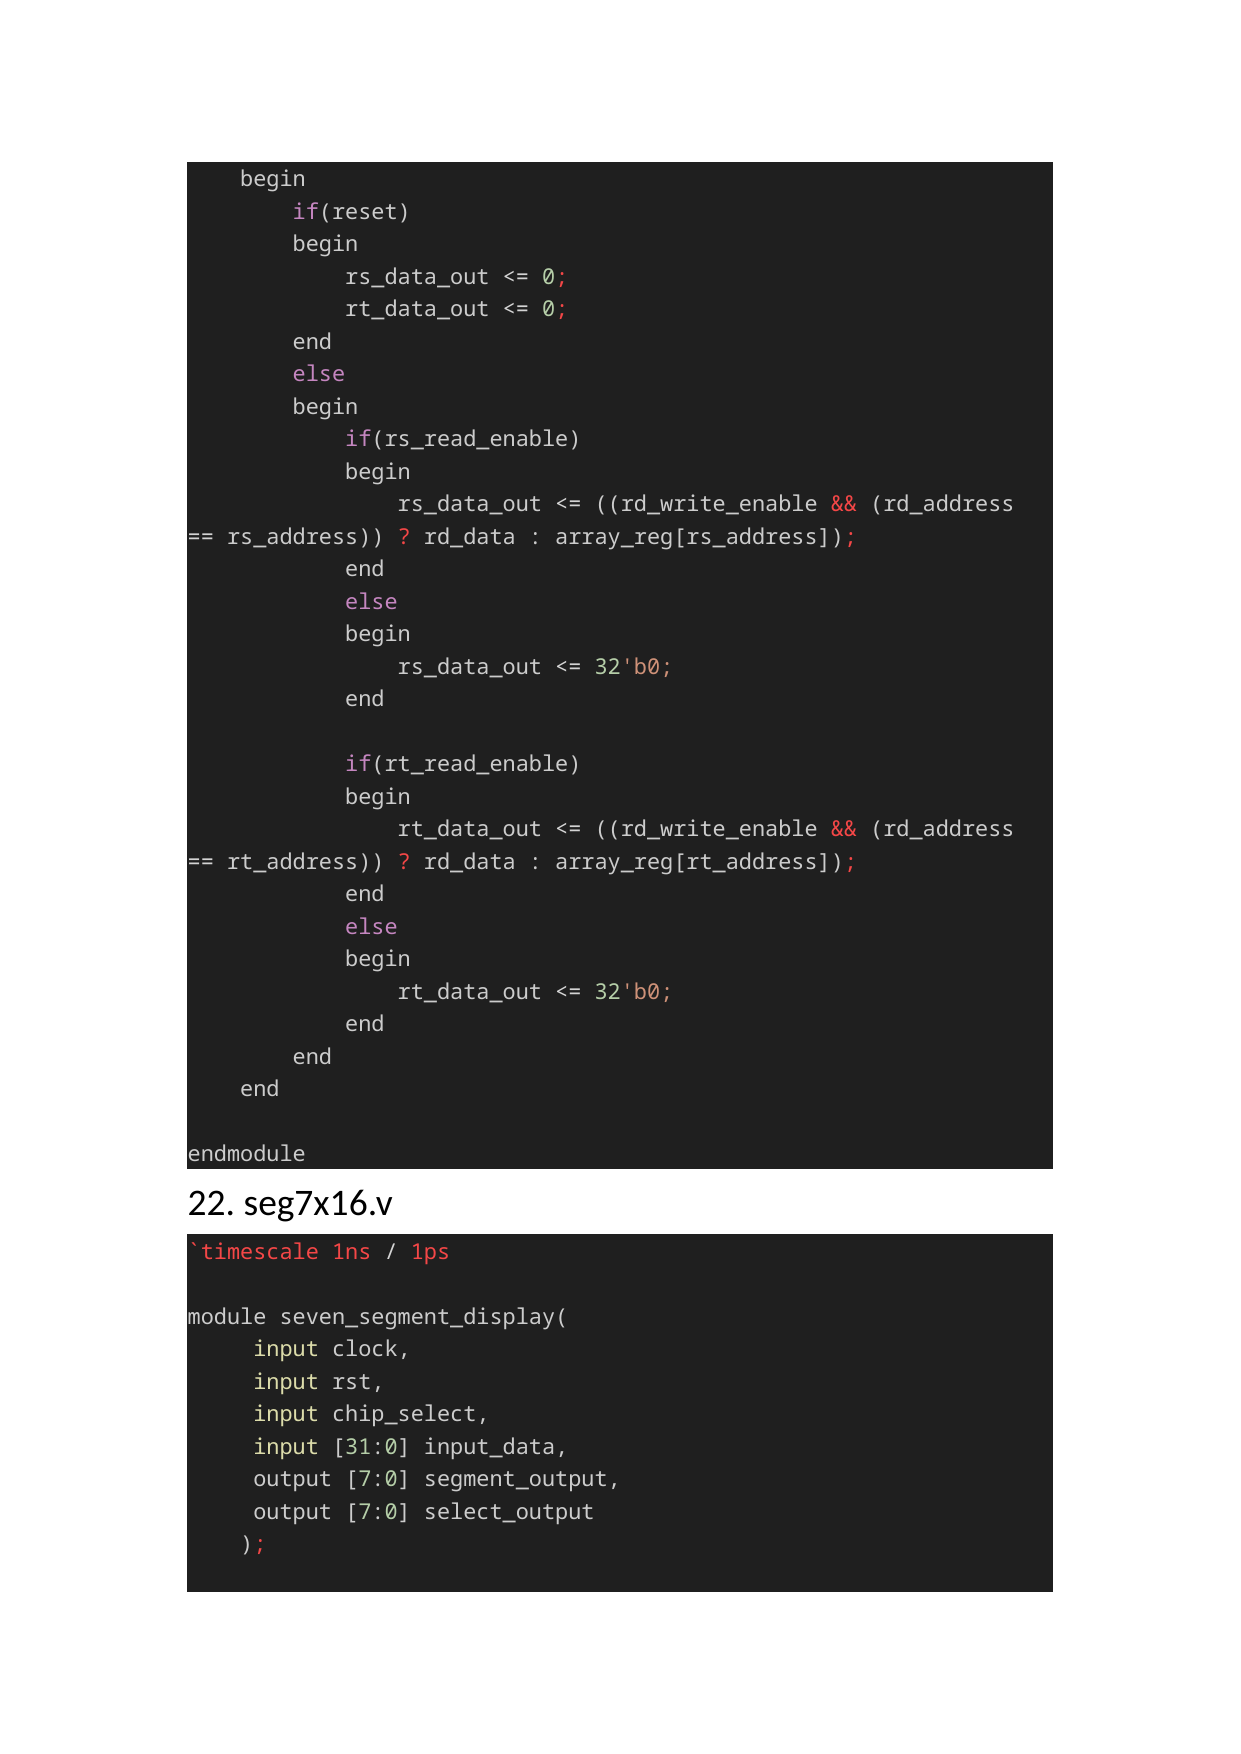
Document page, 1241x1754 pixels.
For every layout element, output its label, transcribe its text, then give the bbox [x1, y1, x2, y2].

text input rst, [187, 1364, 1053, 1397]
text else [187, 357, 1053, 389]
text output [7:0] segment_output, [187, 1462, 1053, 1494]
text begin [187, 454, 1053, 487]
text input [31:0] input_data, [187, 1429, 1053, 1462]
text end [187, 682, 1053, 714]
text begin [187, 162, 1053, 194]
text rs_data_out <= 32'b0; [187, 649, 1053, 682]
text end [187, 1039, 1053, 1072]
text begin [187, 779, 1053, 812]
text rs_data_out <= ((rd_write_enable && (rd_address == rs_address)) ? rd_data : array_reg[rs_address]); [187, 487, 1053, 552]
text input clock, [187, 1332, 1053, 1364]
text output [7:0] select_output [187, 1494, 1053, 1527]
text end [187, 324, 1053, 357]
text else [187, 584, 1053, 617]
text rs_data_out <= 0; [187, 259, 1053, 292]
text input chip_select, [187, 1397, 1053, 1429]
text 22. seg7x16.v [187, 1169, 1053, 1234]
text rt_data_out <= ((rd_write_enable && (rd_address == rt_address)) ? rd_data : array_reg[rt_address]); [187, 812, 1053, 877]
text begin [187, 227, 1053, 259]
text end [187, 552, 1053, 584]
text ); [187, 1527, 1053, 1559]
text else [187, 909, 1053, 942]
text end [187, 1007, 1053, 1039]
text module seven_segment_display( [187, 1299, 1053, 1332]
text end [187, 1072, 1053, 1104]
text end [187, 877, 1053, 909]
text if(rs_read_enable) [187, 422, 1053, 454]
text endmodule [187, 1137, 1053, 1169]
text rt_data_out <= 32'b0; [187, 974, 1053, 1007]
text begin [187, 942, 1053, 974]
text rt_data_out <= 0; [187, 292, 1053, 324]
text begin [187, 389, 1053, 422]
text `timescale 1ns / 1ps [187, 1234, 1053, 1267]
text if(rt_read_enable) [187, 747, 1053, 779]
text if(reset) [187, 194, 1053, 227]
text begin [187, 617, 1053, 649]
